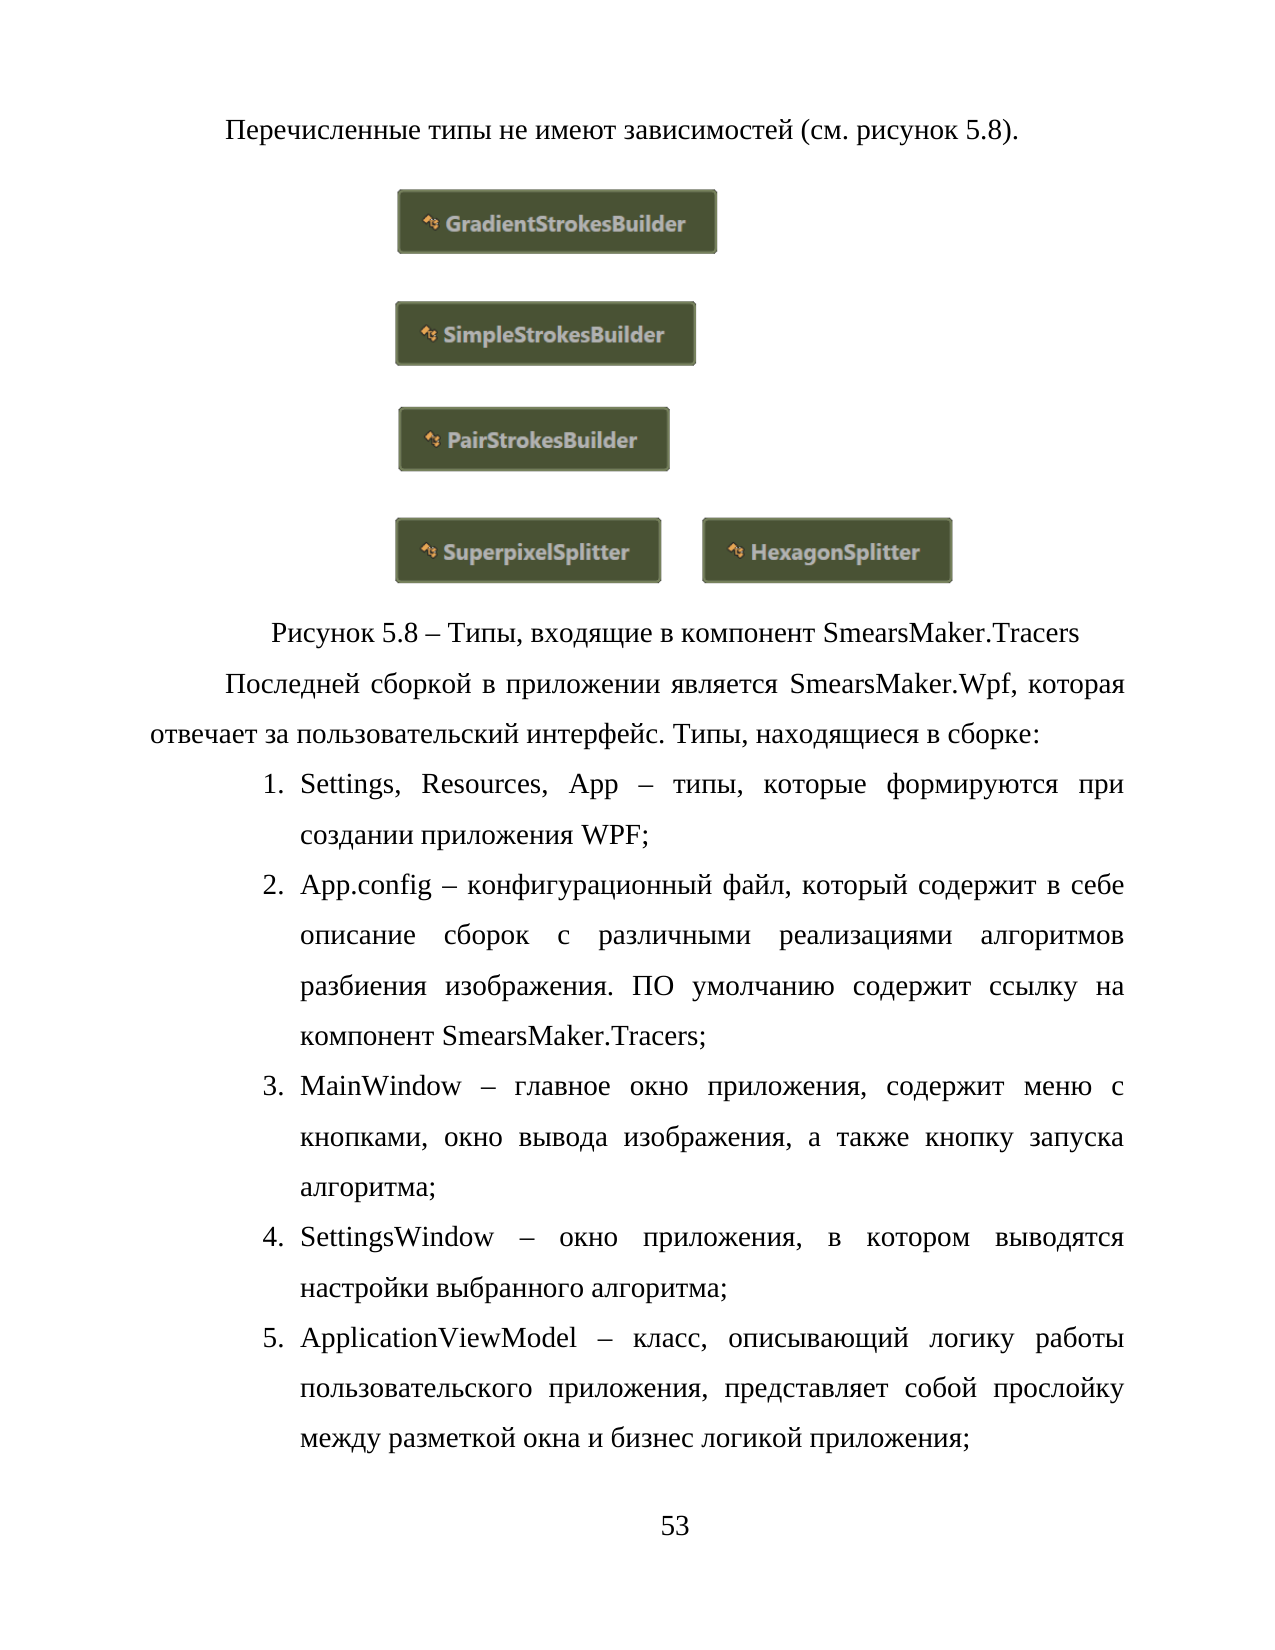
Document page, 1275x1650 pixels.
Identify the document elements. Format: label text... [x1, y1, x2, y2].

list App.сonfig – конфигурационный файл, который содержит в себе описание сборок с различными реализациями алгоритмов разбиения изображения. ПО умолчанию содержит ссылку на компонент SmearsMaker.Tracers; [262, 867, 1125, 1052]
text Последней сборкой в приложении является SmearsMaker.Wpf, которая отвечает за пользовательский интерфейс. Типы, находящиеся в сборке: [150, 666, 1125, 750]
list SettingsWindow – окно приложения, в котором выводятся настройки выбранного алгоритма; [262, 1219, 1125, 1303]
list ApplicationViewModel – класс, описывающий логику работы пользовательского приложения, представляет собой прослойку между разметкой окна и бизнес логикой приложения; [262, 1320, 1125, 1454]
list MainWindow – главное окно приложения, содержит меню с кнопками, окно вывода изображения, а также кнопку запуска алгоритма; [262, 1068, 1125, 1203]
picture [387, 162, 963, 599]
text Перечисленные типы не имеют зависимостей (см. рисунок 5.8). [150, 112, 1125, 146]
list Settings, Resources, App – типы, которые формируются при создании приложения WPF; [262, 767, 1125, 850]
text Рисунок 5.8 – Типы, входящие в компонент SmearsMaker.Tracers [150, 616, 1125, 649]
